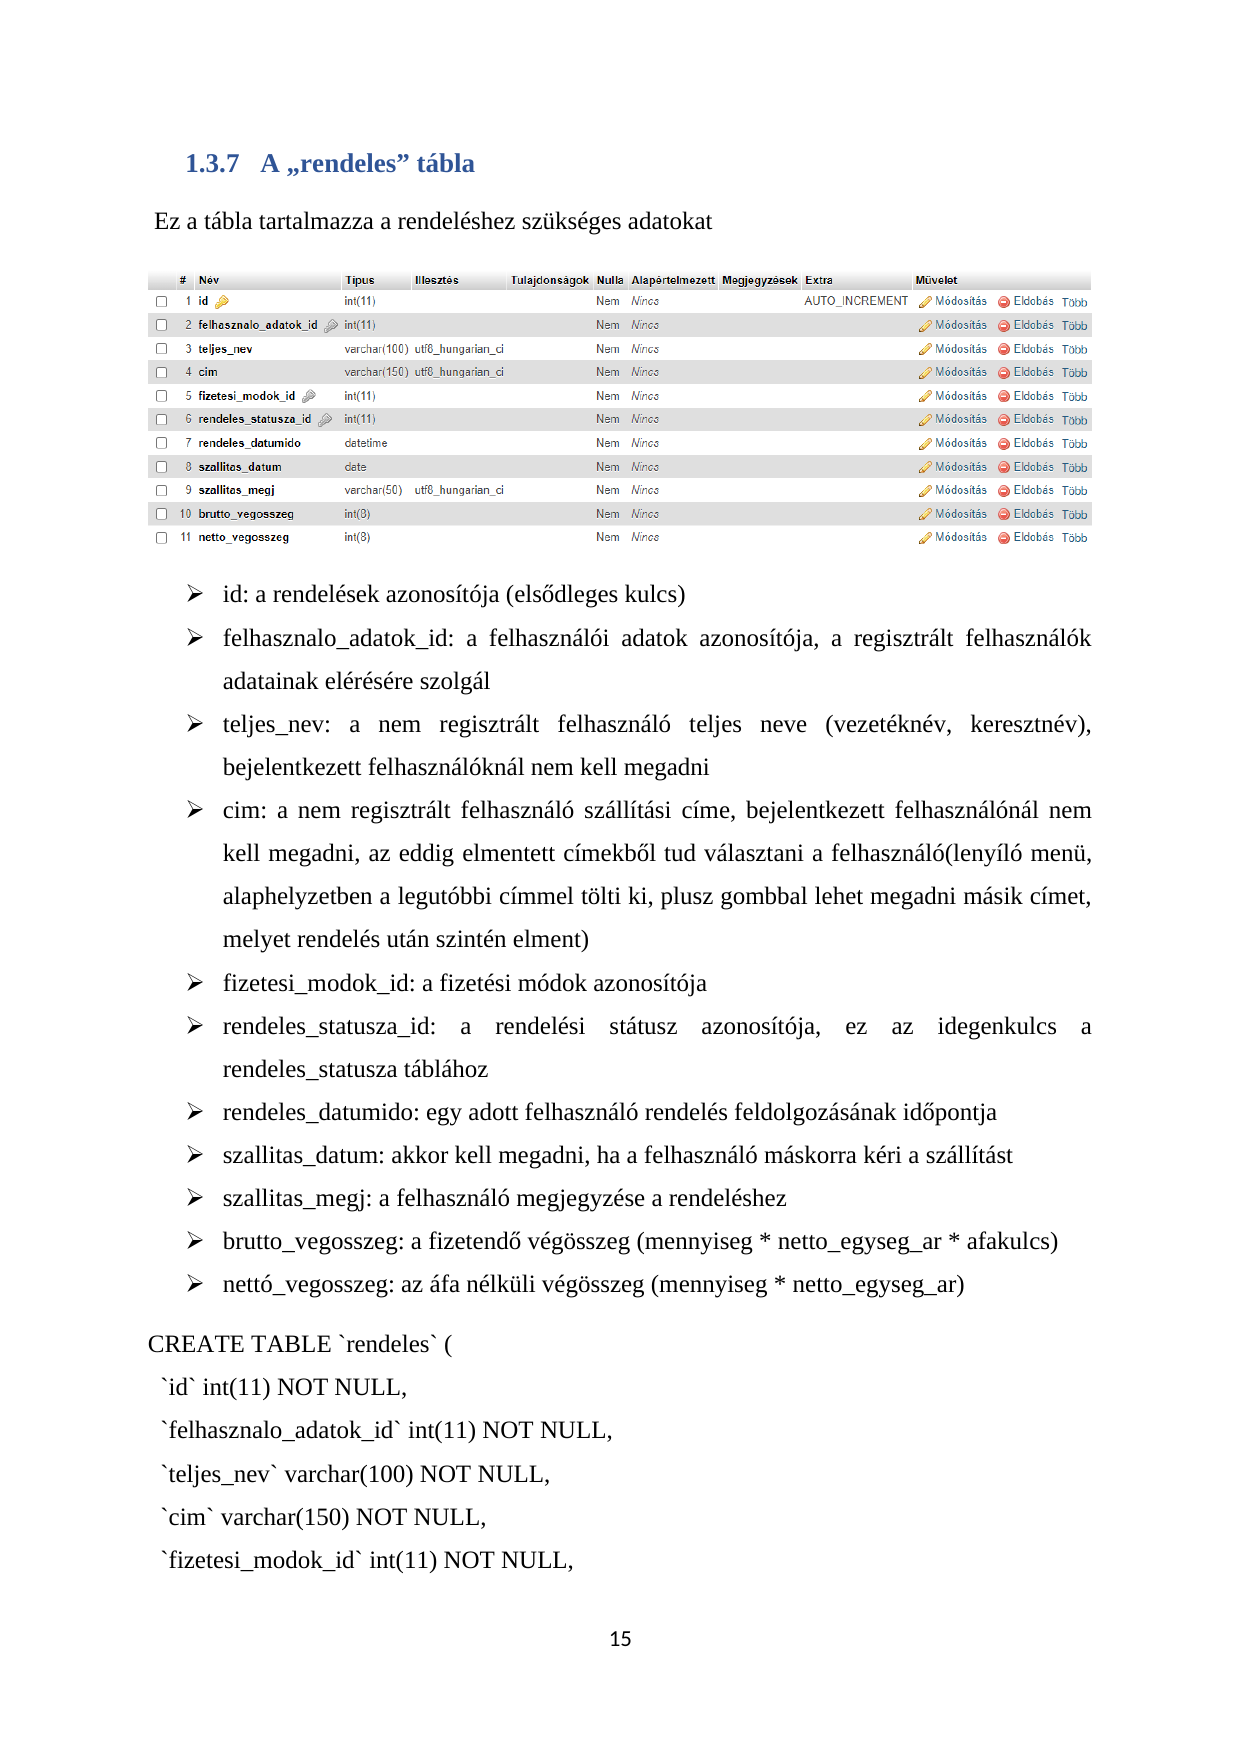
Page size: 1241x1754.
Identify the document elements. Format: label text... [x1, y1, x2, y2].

list szallitas_megj: a felhasználó megjegyzése a rendeléshez [185, 1183, 1093, 1212]
list fizetesi_modok_id: a fizetési módok azonosítója [185, 968, 1093, 996]
list rendeles_datumido: egy adott felhasználó rendelés feldolgozásának időpontja [185, 1097, 1093, 1126]
text Ez a tábla tartalmazza a rendeléshez szükséges adatokat [148, 206, 1093, 235]
picture [147, 266, 1093, 549]
list nettó_vegosszeg: az áfa nélküli végösszeg (mennyiseg * netto_egyseg_ar) [185, 1269, 1093, 1298]
list felhasznalo_adatok_id: a felhasználói adatok azonosítója, a regisztrált felhasználók adatainak elérésére szolgál [185, 623, 1093, 694]
list cim: a nem regisztrált felhasználó szállítási címe, bejelentkezett felhasználónál nem kell megadni, az eddig elmentett címekből tud választani a felhasználó(lenyíló menü, alaphelyzetben a legutóbbi címmel tölti ki, plusz gombbal lehet megadni másik címet, melyet rendelés után szintén elment) [185, 795, 1093, 953]
text `teljes_nev` varchar(100) NOT NULL, [148, 1459, 1093, 1487]
text CREATE TABLE `rendeles` ( [148, 1329, 1093, 1358]
list rendeles_statusza_id: a rendelési státusz azonosítója, ez az idegenkulcs a rendeles_statusza táblához [185, 1011, 1093, 1083]
text `fizetesi_modok_id` int(11) NOT NULL, [148, 1545, 1093, 1574]
text `felhasznalo_adatok_id` int(11) NOT NULL, [148, 1416, 1093, 1444]
list id: a rendelések azonosítója (elsődleges kulcs) [185, 579, 1093, 608]
list brutto_vegosszeg: a fizetendő végösszeg (mennyiseg * netto_egyseg_ar * afakulcs) [185, 1226, 1093, 1255]
list szallitas_datum: akkor kell megadni, ha a felhasználó máskorra kéri a szállítást [185, 1140, 1093, 1169]
text `id` int(11) NOT NULL, [148, 1372, 1093, 1401]
subtitle A „rendeles” tábla [185, 148, 1093, 179]
list teljes_nev: a nem regisztrált felhasználó teljes neve (vezetéknév, keresztnév), bejelentkezett felhasználóknál nem kell megadni [185, 709, 1093, 781]
text `cim` varchar(150) NOT NULL, [148, 1502, 1093, 1531]
